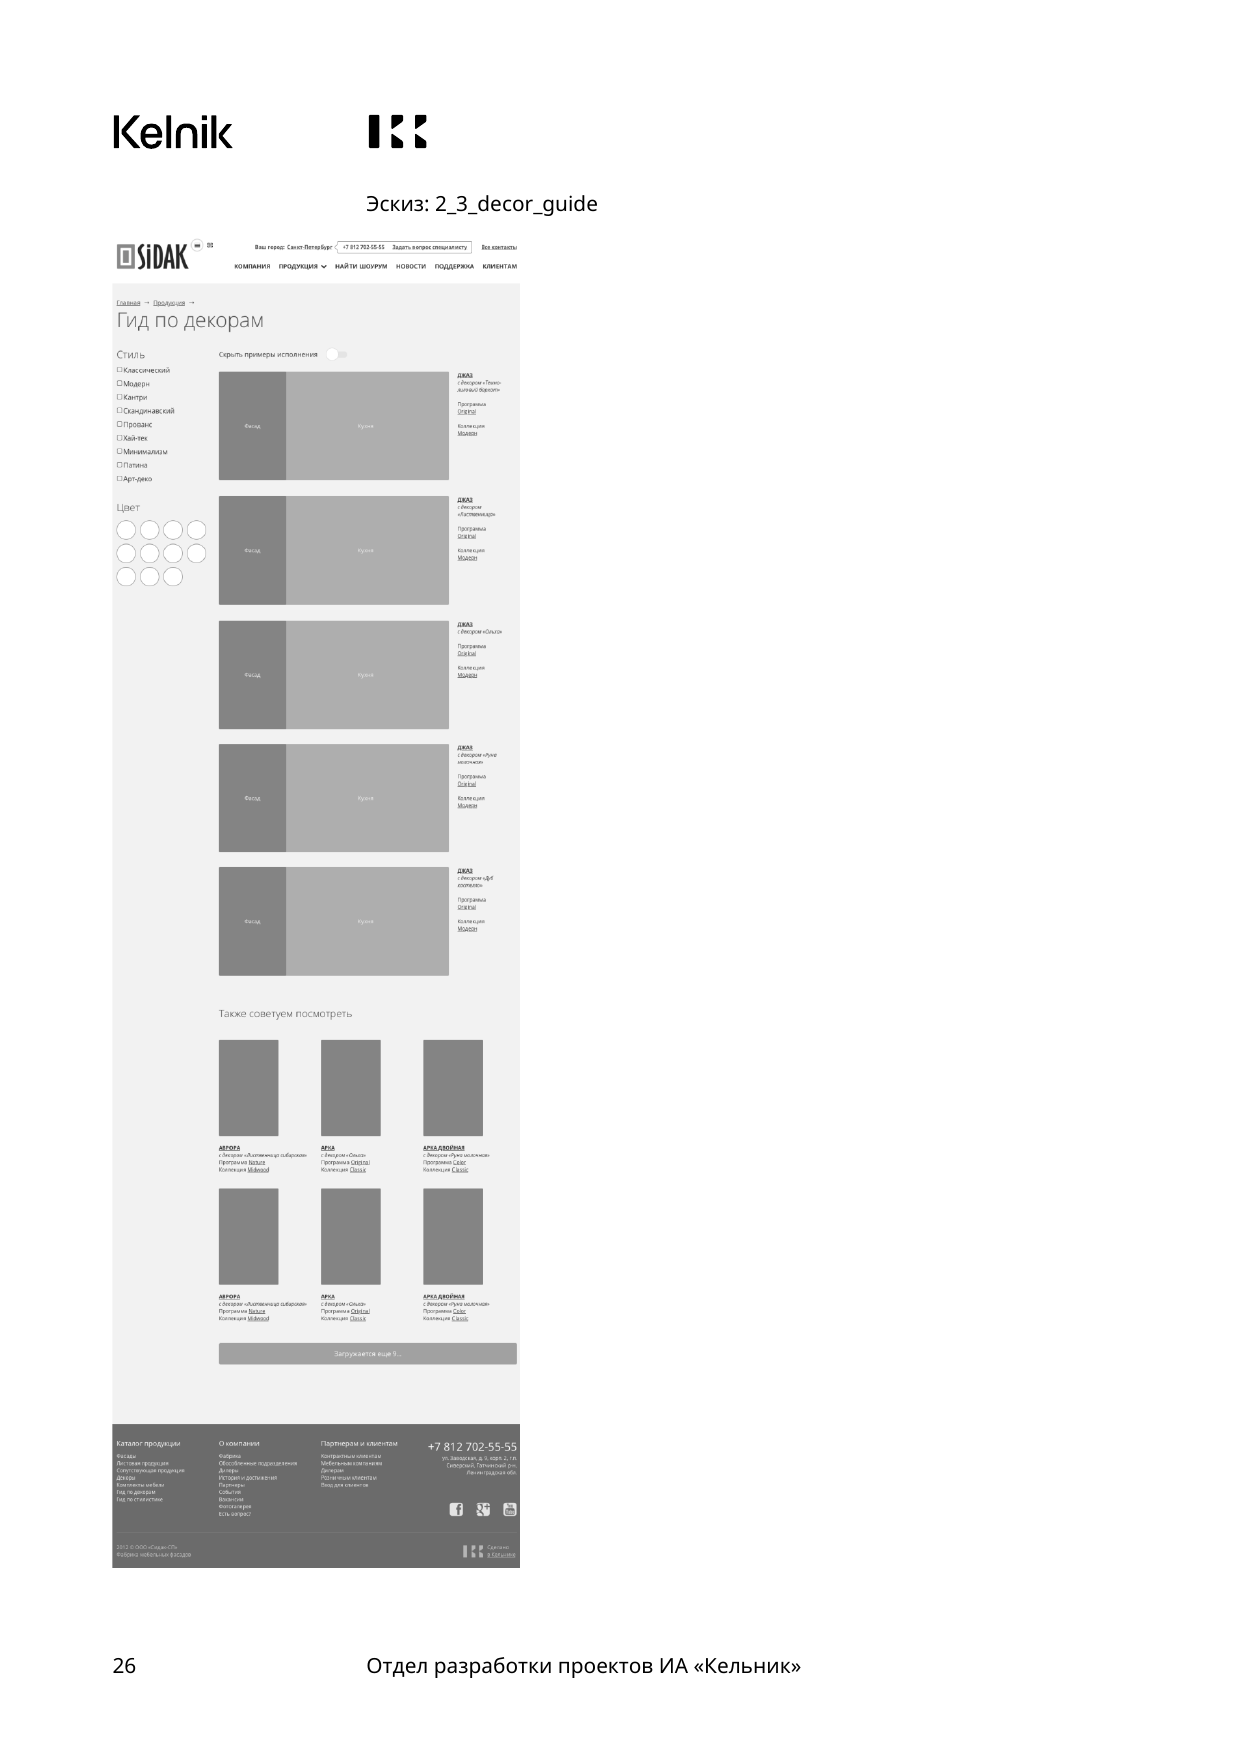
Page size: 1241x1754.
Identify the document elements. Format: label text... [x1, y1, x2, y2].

picture [112, 233, 520, 1568]
text Эскиз: 2_3_decor_guide [366, 191, 1163, 216]
